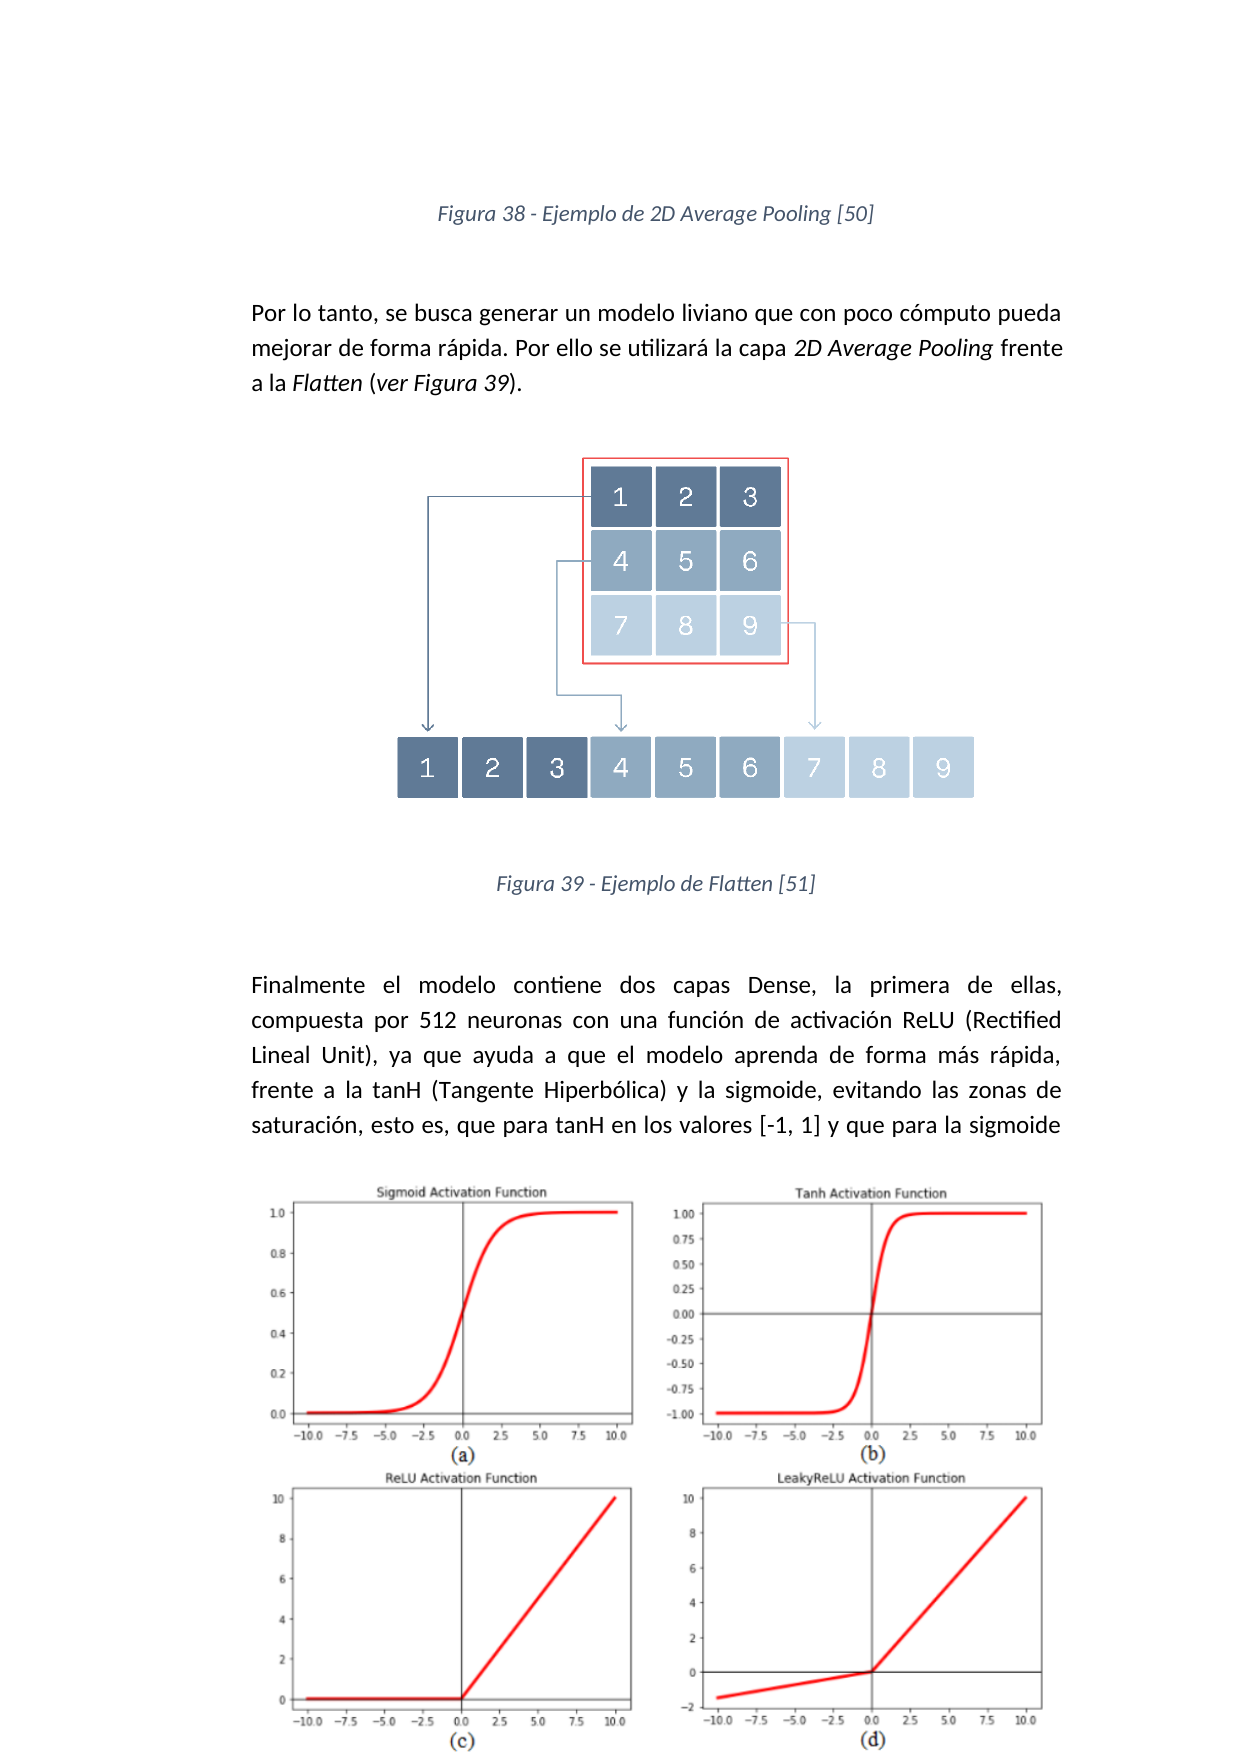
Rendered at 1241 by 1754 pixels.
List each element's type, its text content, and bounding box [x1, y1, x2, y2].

text Figura 38 - Ejemplo de 2D Average Pooling [50] [251, 199, 1063, 227]
text Finalmente el modelo contiene dos capas Dense, la primera de ellas, compuesta por 512 neuronas con una función de activación ReLU (Rectified Lineal Unit), ya que ayuda a que el modelo aprenda de forma más rápida, frente a la tanH (Tangente Hiperbólica) y la sigmoide, evitando las zonas de saturación, esto es, que para tanH en los valores [-1, 1] y que para la sigmoide en los valores [0, 1], los valores de las neuronas no cambien significativamente, lo que hace que el gradiente no cambie y que por lo tanto los pesos de la red no generen cambios que se lleguen a apreciar, provocando mayor estancamiento en el proceso de entrenamiento. Sin embargo, la función ReLU tiene un comportamiento lineal para los positivos y no posee estas regiones de saturación (ver Figura 40). [251, 970, 1063, 1140]
text Por lo tanto, se busca generar un modelo liviano que con poco cómputo pueda mejorar de forma rápida. Por ello se utilizará la capa 2D Average Pooling frente a la Flatten (ver Figura 39). [251, 297, 1063, 397]
picture [256, 1174, 1052, 1754]
picture [304, 418, 1069, 848]
